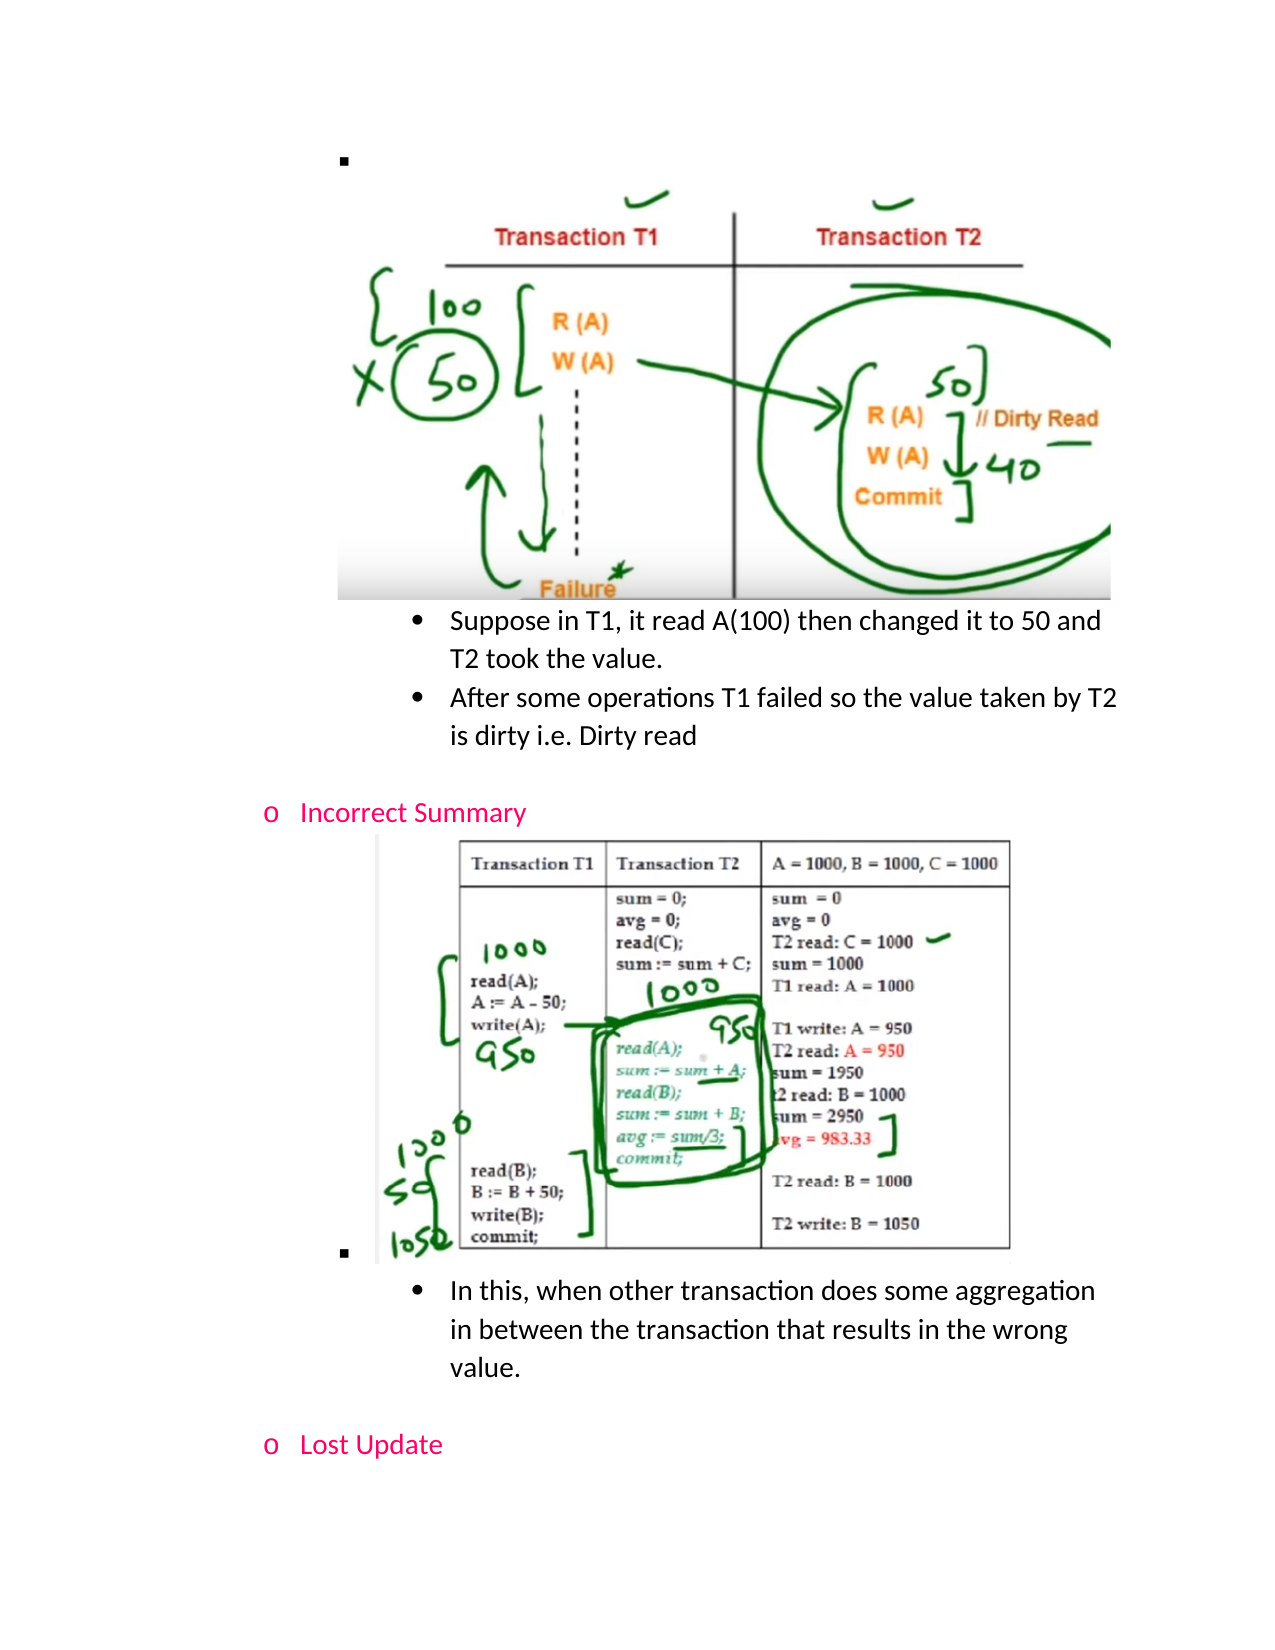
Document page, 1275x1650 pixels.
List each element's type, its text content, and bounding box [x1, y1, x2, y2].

list Lost Update [262, 1426, 1125, 1463]
list Suppose in T1, it read A(100) then changed it to 50 and T2 took the value. [412, 602, 1125, 676]
picture [337, 180, 1111, 600]
picture [375, 834, 1011, 1264]
list After some operations T1 failed so the value taken by T2 is dirty i.e. Dirty read [412, 679, 1125, 753]
list Incorrect Summary [262, 794, 1125, 831]
list In this, when other transaction does some aggregation in between the transaction that results in the wrong value. [412, 1272, 1125, 1385]
